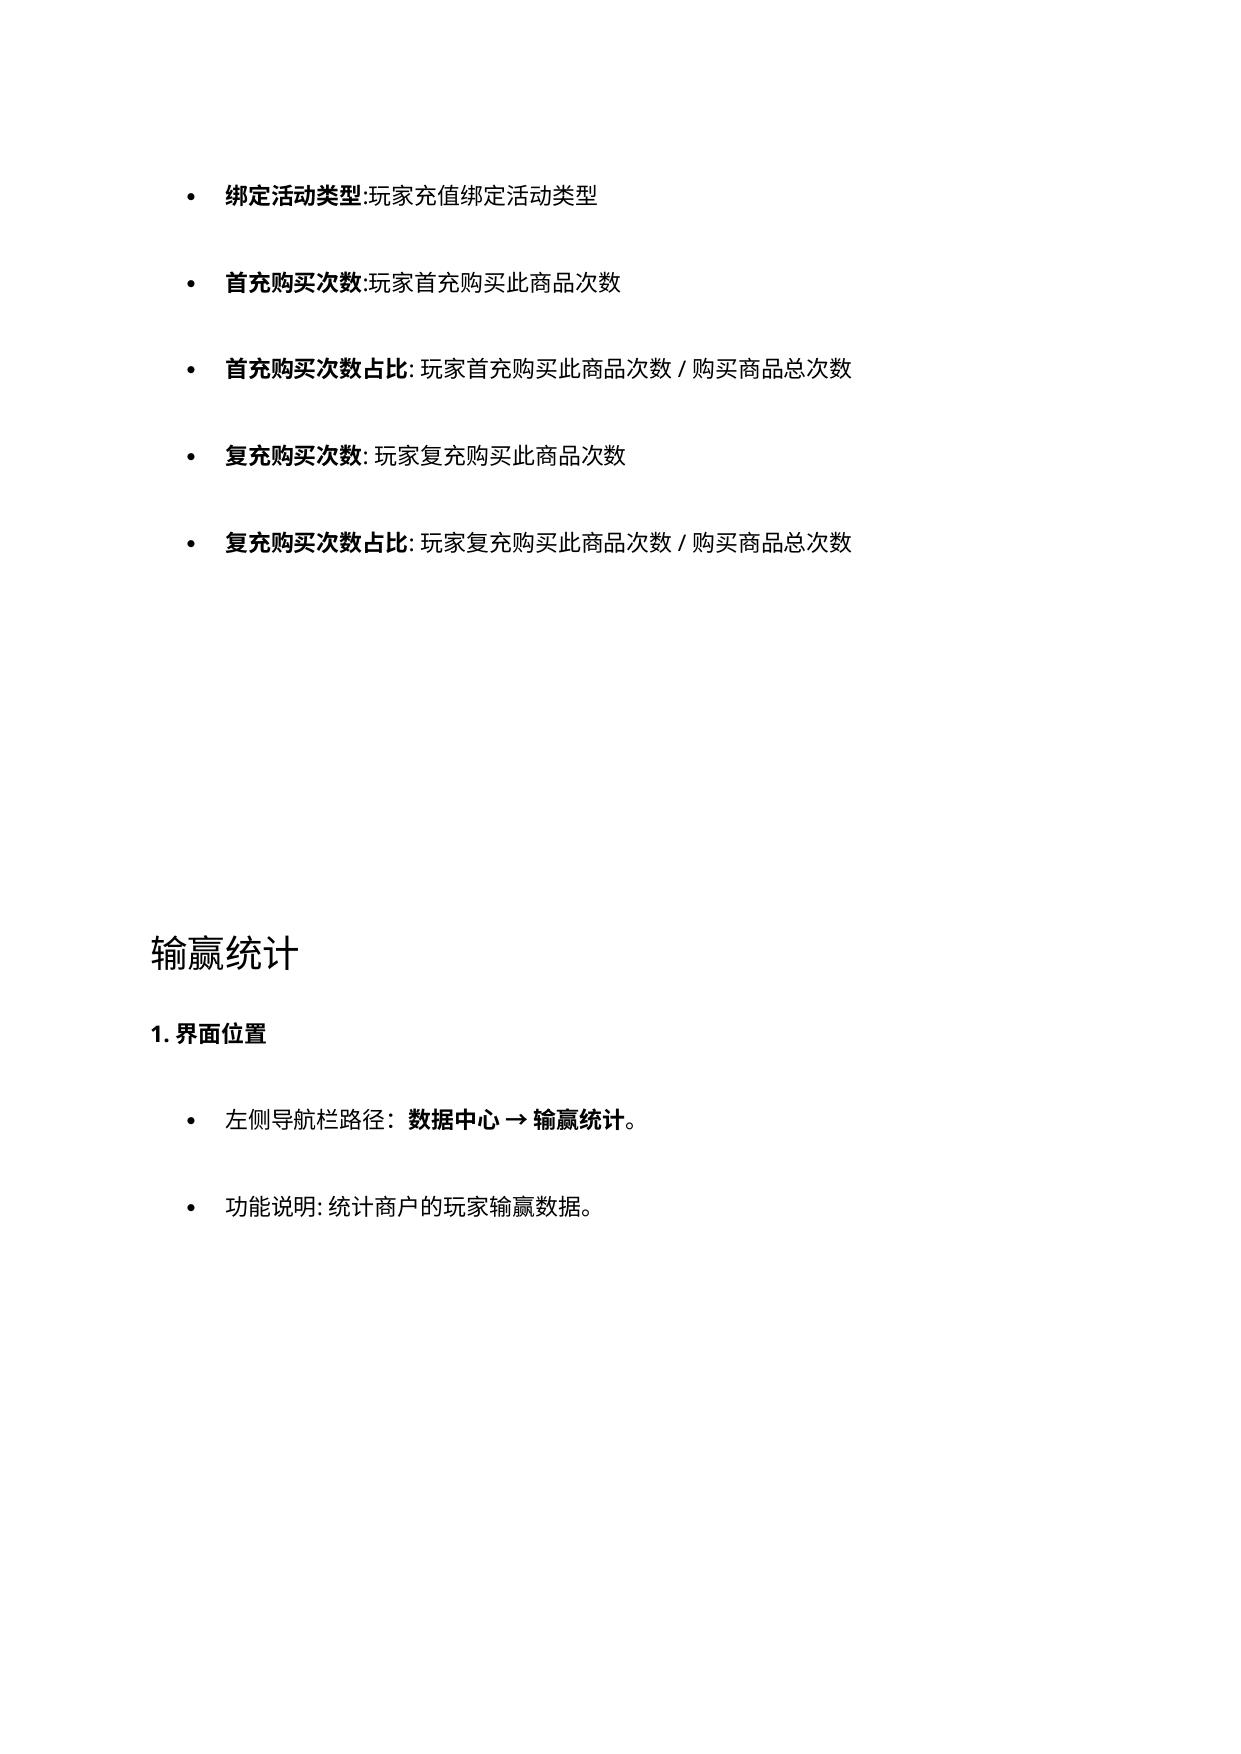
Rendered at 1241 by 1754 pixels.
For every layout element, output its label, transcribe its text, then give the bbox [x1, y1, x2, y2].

subtitle 输赢统计 [150, 918, 1090, 983]
list 复充购买次数: 玩家复充购买此商品次数 [187, 422, 1090, 487]
list 首充购买次数:玩家首充购买此商品次数 [187, 249, 1090, 314]
list 绑定活动类型:玩家充值绑定活动类型 [187, 162, 1090, 227]
list 左侧导航栏路径：数据中心 → 输赢统计。 [187, 1087, 1090, 1152]
text 1. 界面位置 [150, 1000, 1090, 1065]
list 功能说明: 统计商户的玩家输赢数据。 [187, 1173, 1090, 1238]
list 首充购买次数占比: 玩家首充购买此商品次数 / 购买商品总次数 [187, 335, 1090, 400]
list 复充购买次数占比: 玩家复充购买此商品次数 / 购买商品总次数 [187, 509, 1090, 574]
